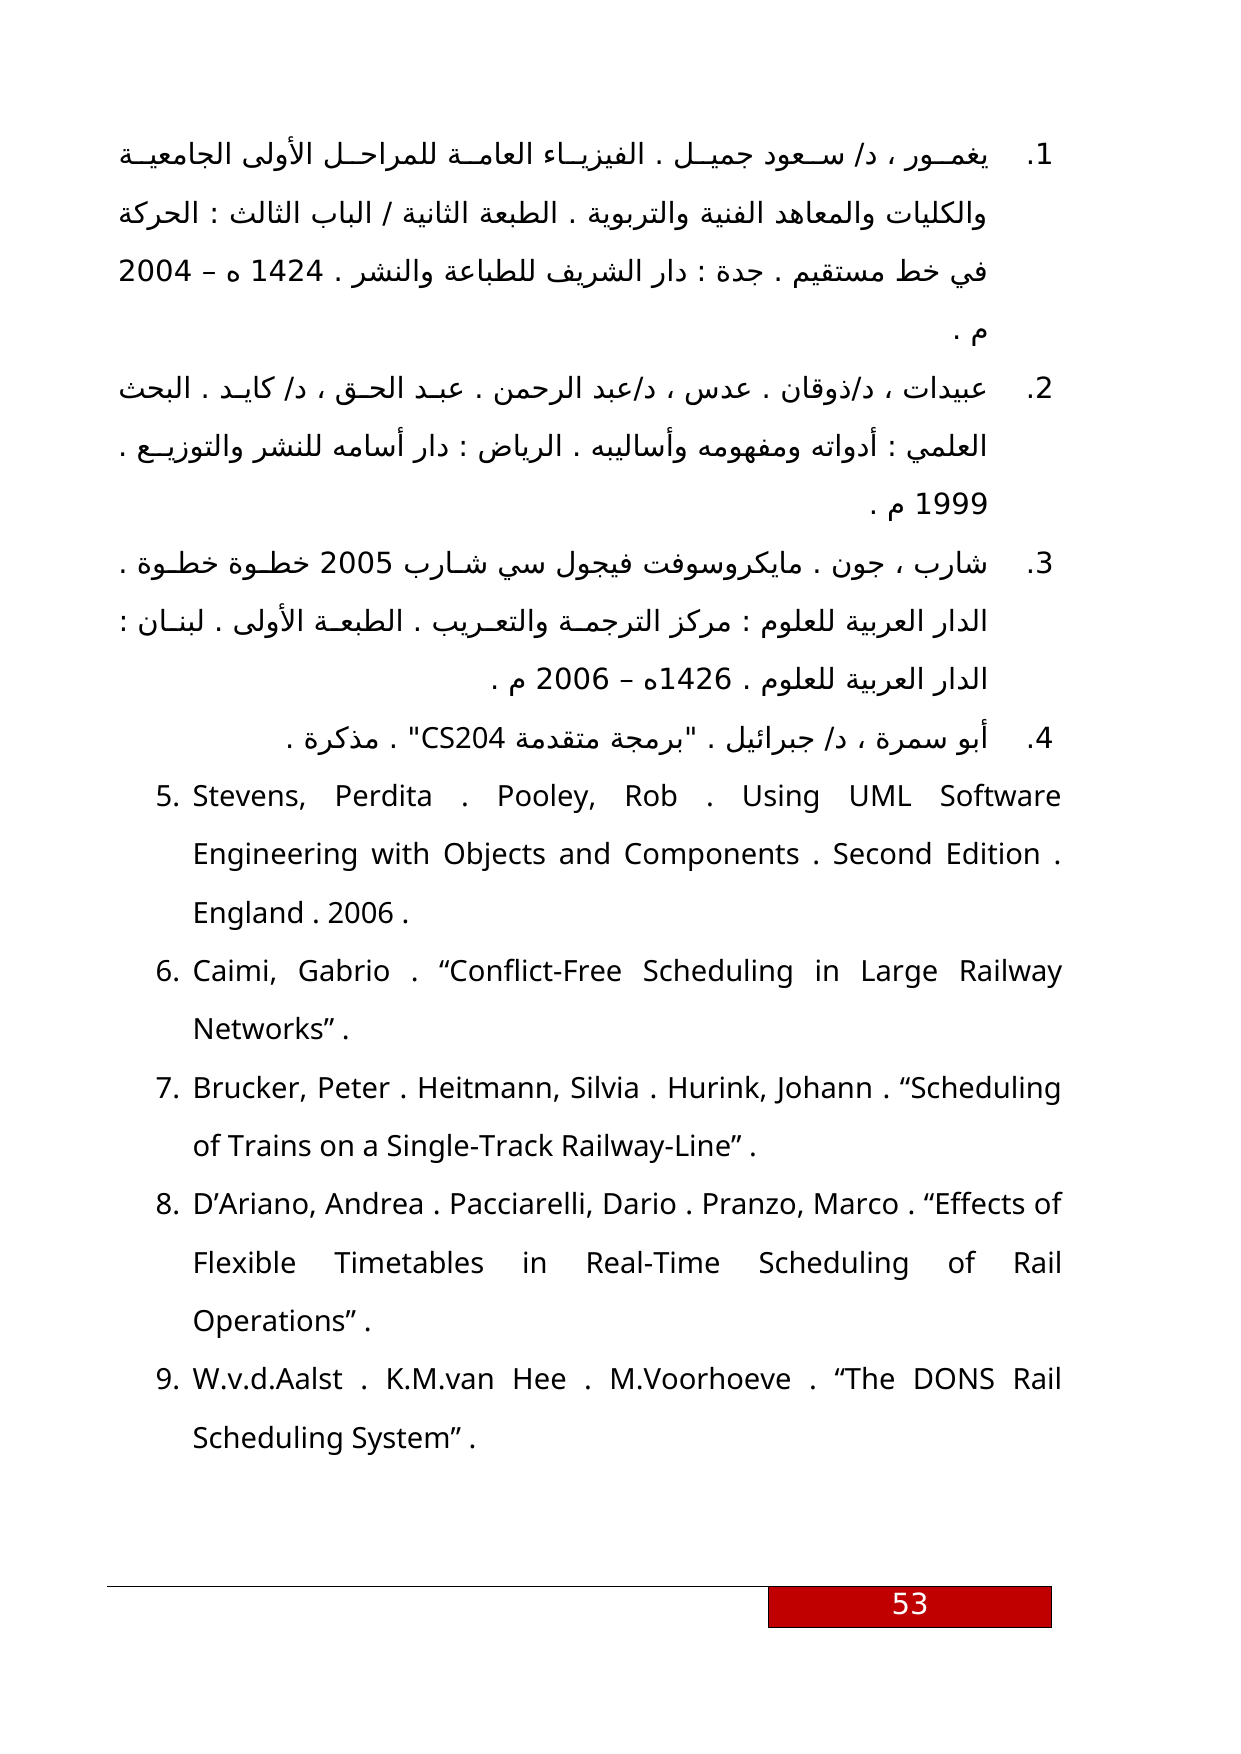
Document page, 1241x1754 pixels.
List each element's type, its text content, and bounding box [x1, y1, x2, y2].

list عبيدات ، د/ذوقان . عدس ، د/عبد الرحمن . عبد الحق ، د/ كايد . البحث العلمي : أدواته ومفهومه وأساليبه . الرياض : دار أسامه للنشر والتوزيع . 1999 م . [118, 351, 1026, 526]
list Stevens, Perdita . Pooley, Rob . Using UML Software Engineering with Objects and Components . Second Edition . England . 2006 . [155, 760, 1063, 935]
list شارب ، جون . مايكروسوفت فيجول سي شارب 2005 خطوة خطوة . الدار العربية للعلوم : مركز الترجمة والتعريب . الطبعة الأولى . لبنان : الدار العربية للعلوم . 1426ه – 2006 م . [118, 526, 1026, 701]
list أبو سمرة ، د/ جبرائيل . "برمجة متقدمة CS204" . مذكرة . [118, 701, 1026, 760]
list D’Ariano, Andrea . Pacciarelli, Dario . Pranzo, Marco . “Effects of Flexible Timetables in Real-Time Scheduling of Rail Operations” . [155, 1168, 1063, 1343]
list يغمور ، د/ سعود جميل . الفيزياء العامة للمراحل الأولى الجامعية والكليات والمعاهد الفنية والتربوية . الطبعة الثانية / الباب الثالث : الحركة في خط مستقيم . جدة : دار الشريف للطباعة والنشر . 1424 ه – 2004 م . [118, 118, 1026, 351]
list Brucker, Peter . Heitmann, Silvia . Hurink, Johann . “Scheduling of Trains on a Single-Track Railway-Line” . [155, 1051, 1063, 1168]
list Caimi, Gabrio . “Conflict-Free Scheduling in Large Railway Networks” . [155, 935, 1063, 1051]
list W.v.d.Aalst . K.M.van Hee . M.Voorhoeve . “The DONS Rail Scheduling System” . [155, 1343, 1063, 1460]
